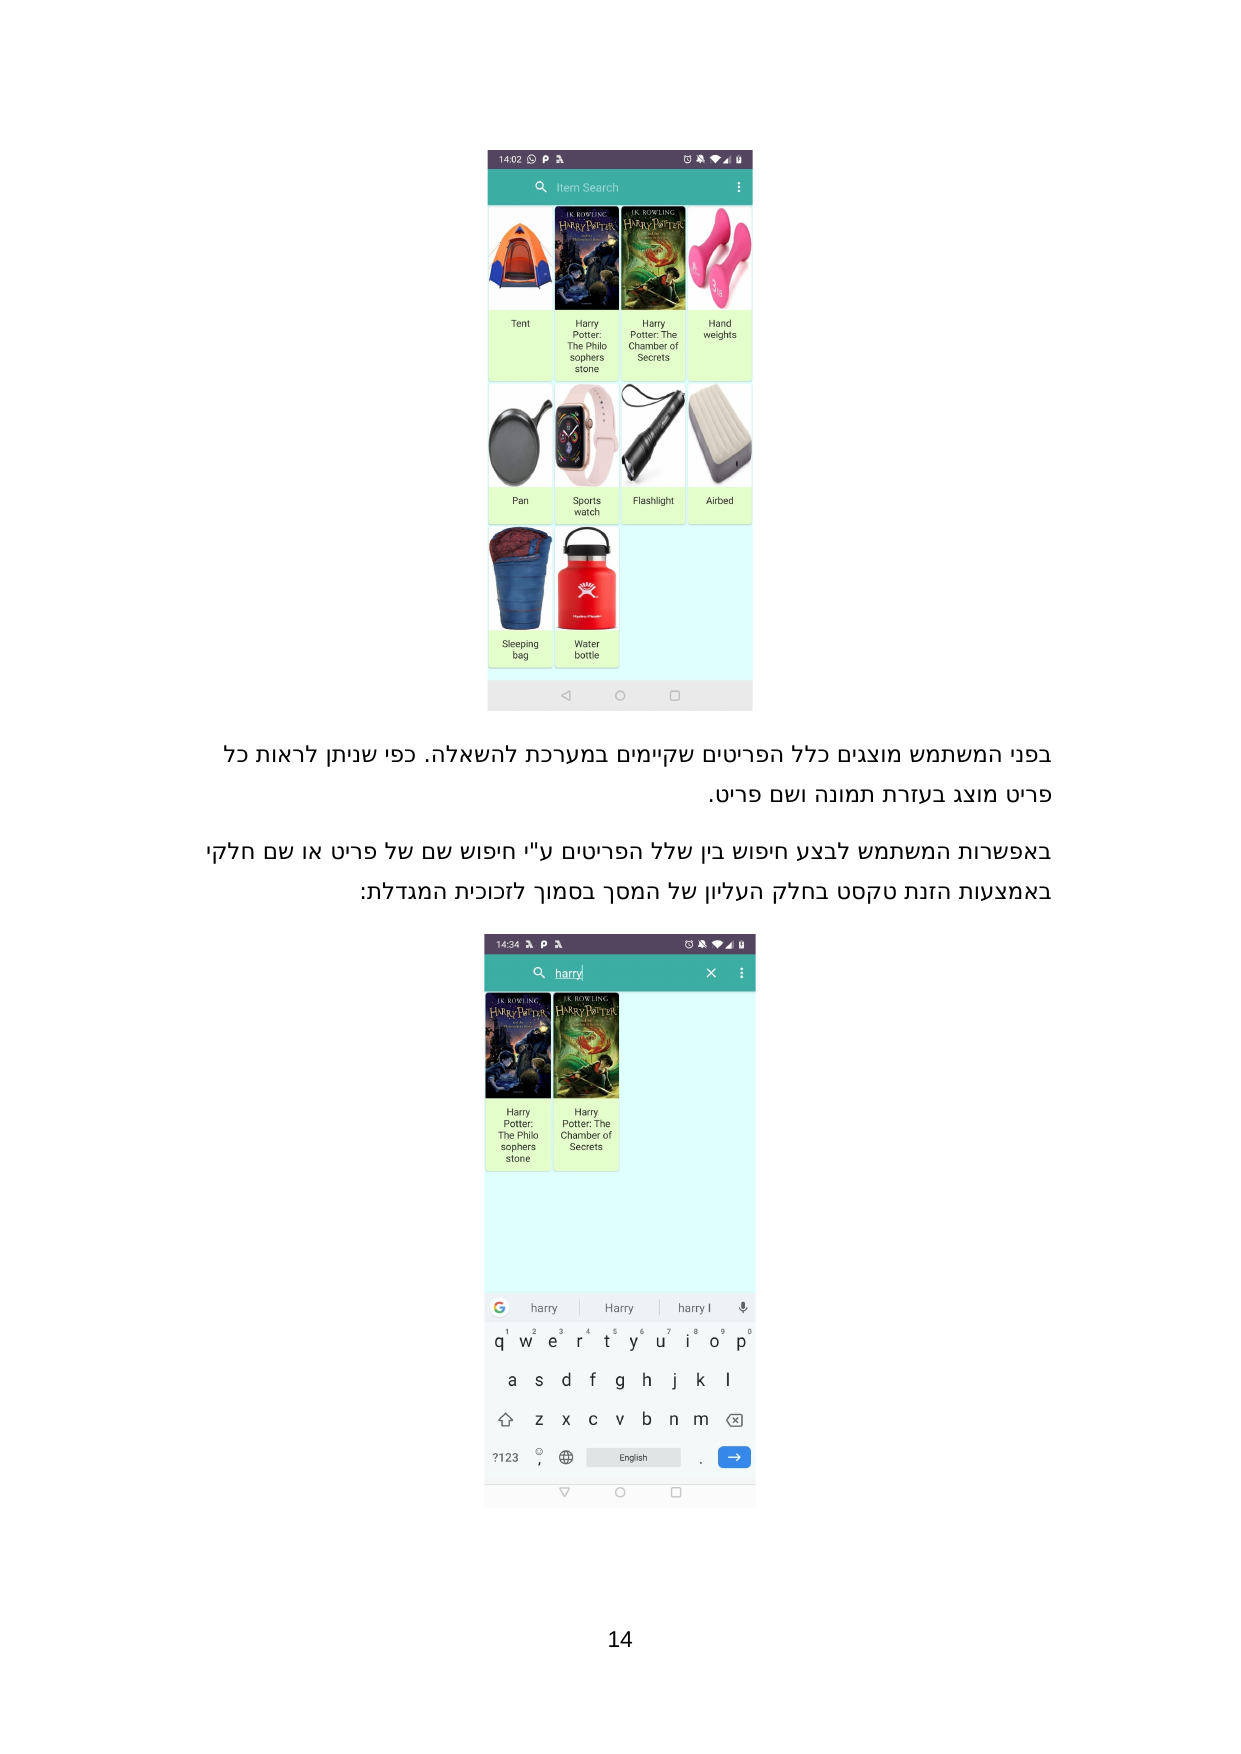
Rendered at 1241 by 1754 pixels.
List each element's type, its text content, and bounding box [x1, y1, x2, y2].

picture [484, 934, 756, 1508]
picture [487, 150, 753, 711]
text באפשרות המשתמש לבצע חיפוש בין שלל הפריטים ע"י חיפוש שם של פריט או שם חלקי באמצעות הזנת טקסט בחלק העליון של המסך בסמוך לזכוכית המגדלת: [187, 838, 1053, 904]
text בפני המשתמש מוצגים כלל הפריטים שקיימים במערכת להשאלה. כפי שניתן לראות כל פריט מוצג בעזרת תמונה ושם פריט. [187, 741, 1053, 808]
